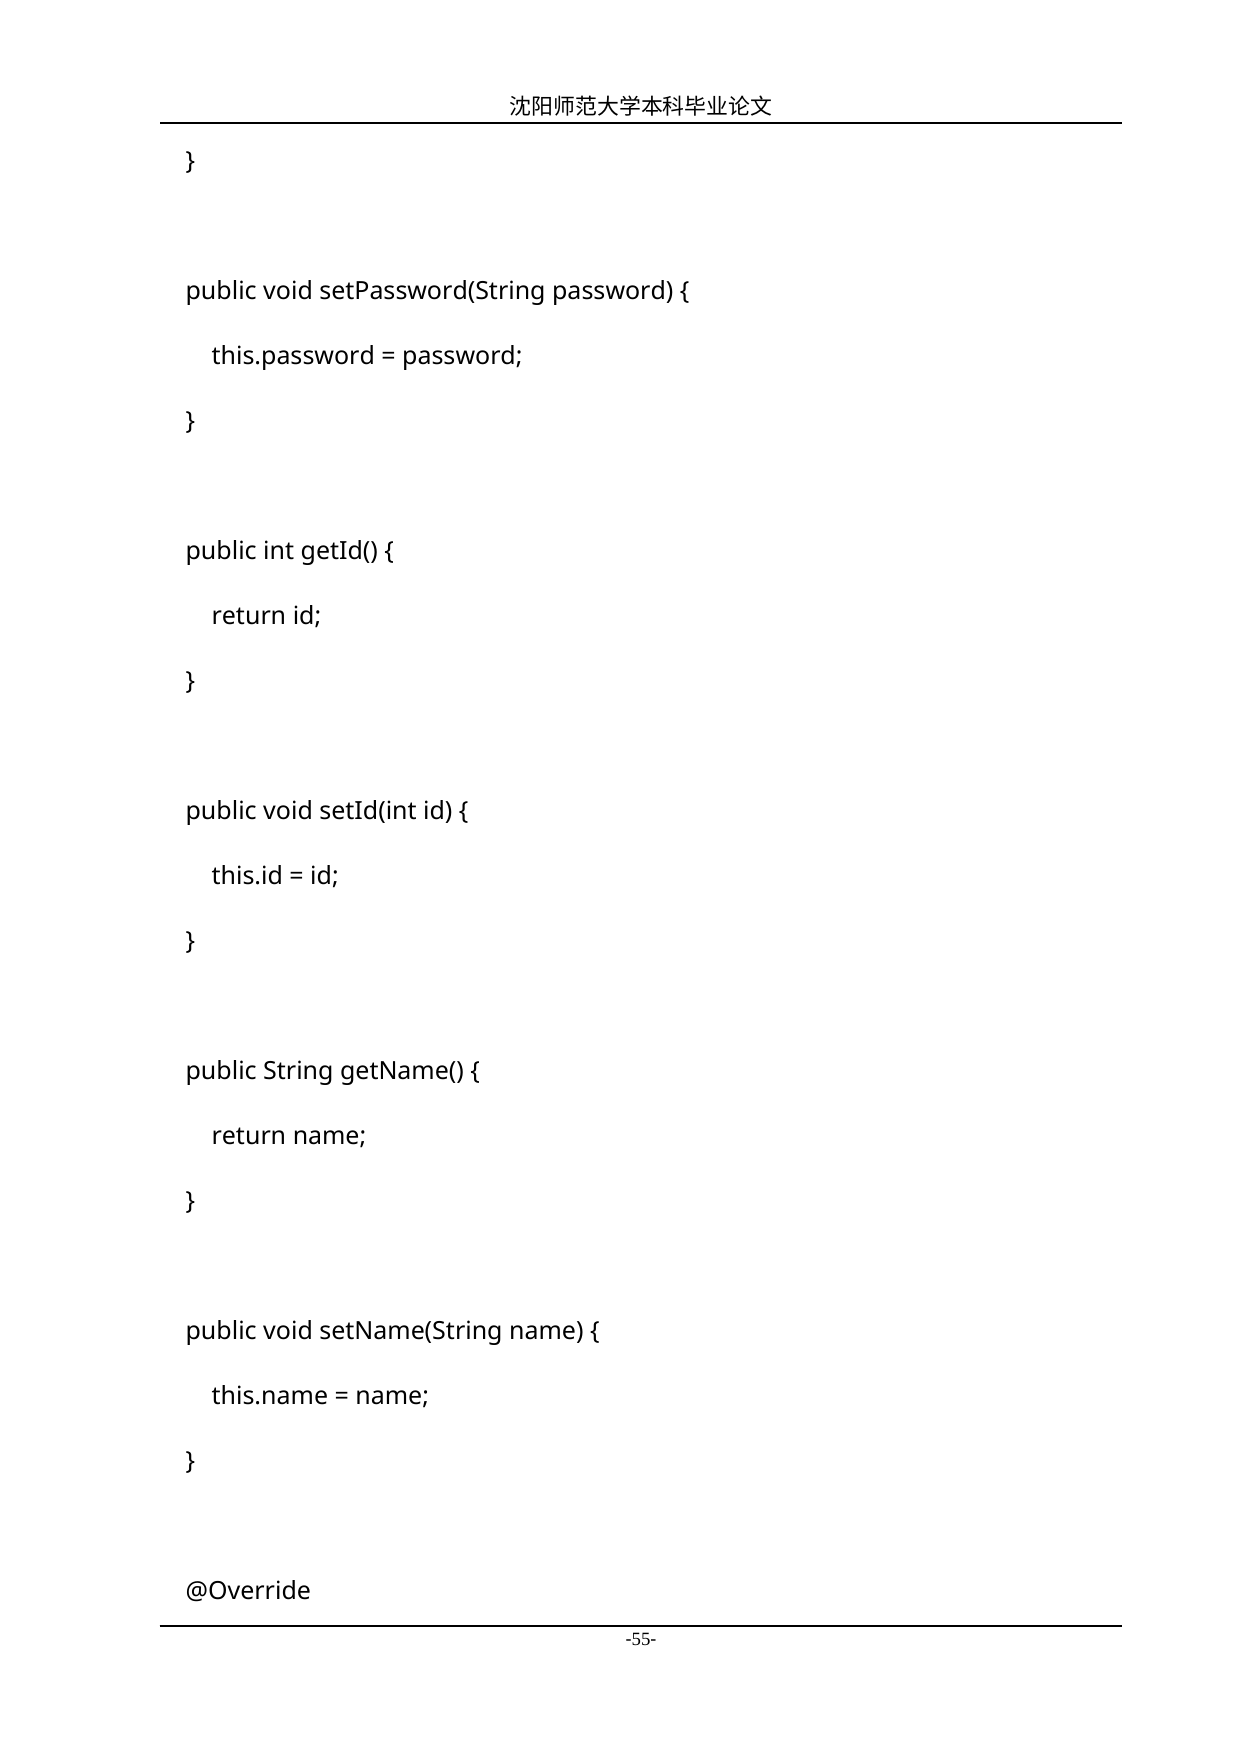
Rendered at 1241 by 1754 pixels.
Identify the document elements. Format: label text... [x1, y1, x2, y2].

text this.name = name; [159, 1362, 1122, 1427]
text return name; [159, 1102, 1122, 1167]
text this.password = password; [159, 322, 1122, 387]
text public void setName(String name) { [159, 1297, 1122, 1362]
text return id; [159, 582, 1122, 647]
text } [159, 647, 1122, 712]
text public void setId(int id) { [159, 777, 1122, 842]
text public void setPassword(String password) { [159, 257, 1122, 322]
text } [159, 387, 1122, 452]
text } [159, 127, 1122, 192]
text } [159, 1167, 1122, 1232]
text } [159, 1427, 1122, 1492]
text this.id = id; [159, 842, 1122, 907]
text public int getId() { [159, 517, 1122, 582]
text } [159, 907, 1122, 972]
text @Override [159, 1557, 1122, 1622]
text public String getName() { [159, 1037, 1122, 1102]
